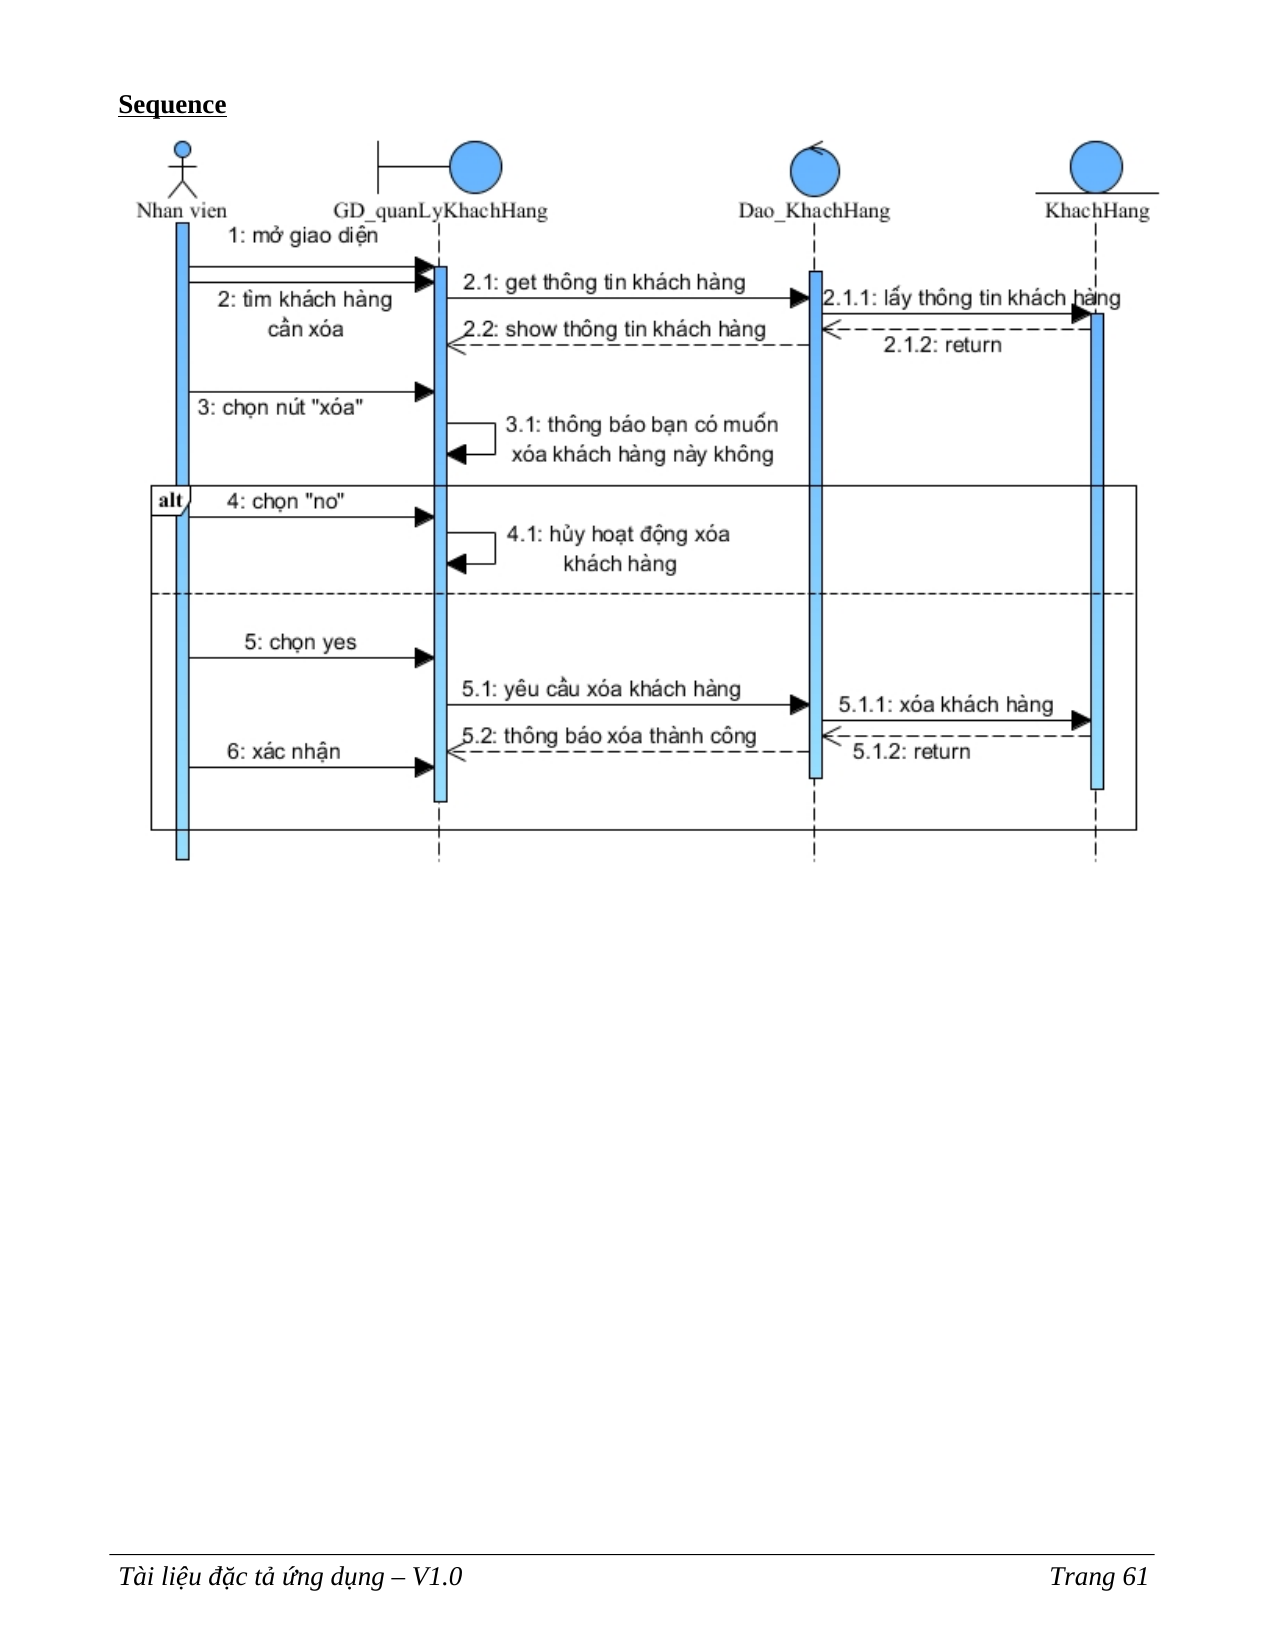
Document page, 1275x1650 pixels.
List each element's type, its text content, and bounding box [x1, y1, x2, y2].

picture [118, 138, 1164, 867]
text Sequence [118, 89, 1186, 120]
